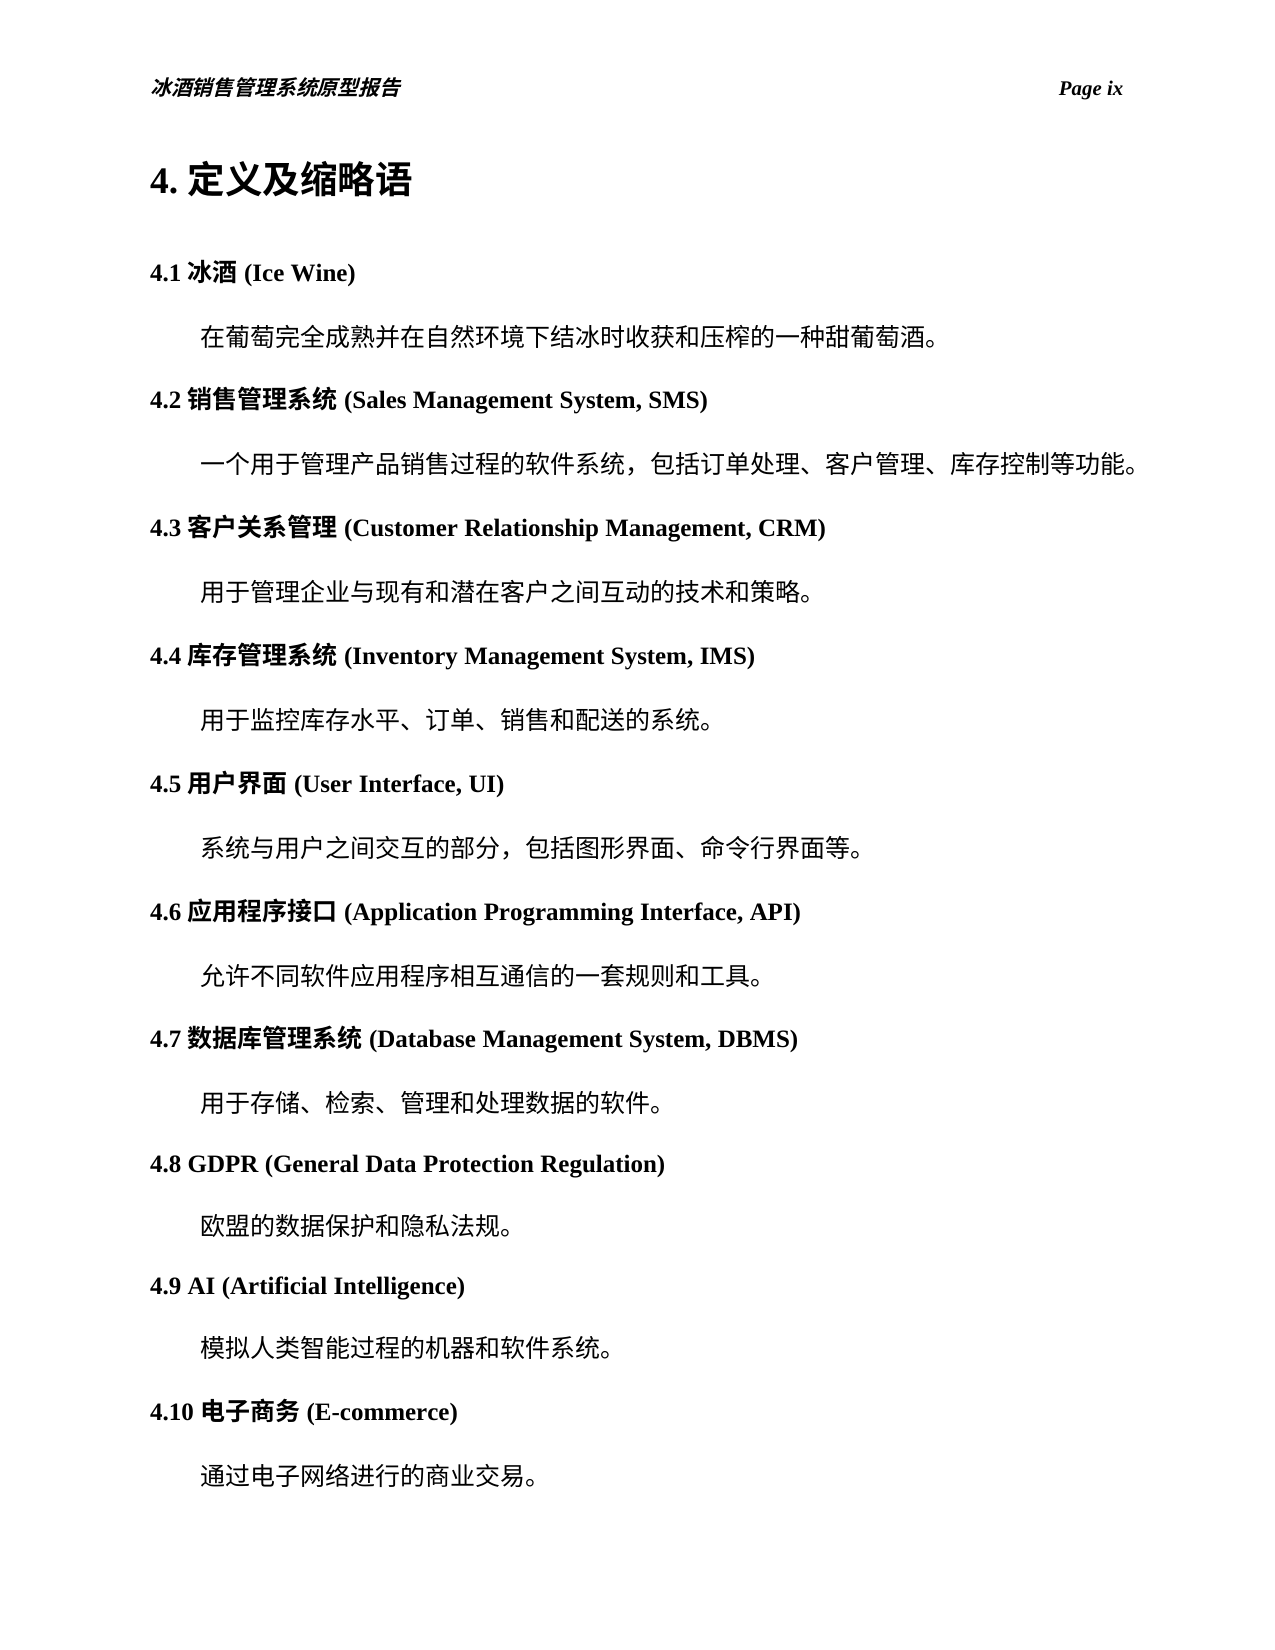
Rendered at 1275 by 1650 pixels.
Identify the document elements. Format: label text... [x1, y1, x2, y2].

subtitle 定义及缩略语 [150, 150, 1125, 204]
text 4.3 客户关系管理 (Customer Relationship Management, CRM) [150, 481, 1125, 544]
text 4.9 AI (Artificial Intelligence) [150, 1243, 1125, 1300]
text 模拟人类智能过程的机器和软件系统。 [150, 1329, 1125, 1365]
text 4.2 销售管理系统 (Sales Management System, SMS) [150, 382, 1125, 416]
text 4.1 冰酒 (Ice Wine) [150, 254, 1125, 288]
text 4.4 库存管理系统 (Inventory Management System, IMS) [150, 609, 1125, 672]
text 系统与用户之间交互的部分，包括图形界面、命令行界面等。 [150, 828, 1125, 864]
text 4.5 用户界面 (User Interface, UI) [150, 737, 1125, 799]
text 欧盟的数据保护和隐私法规。 [150, 1206, 1125, 1243]
text 一个用于管理产品销售过程的软件系统，包括订单处理、客户管理、库存控制等功能。 [150, 445, 1125, 481]
text 在葡萄完全成熟并在自然环境下结冰时收获和压榨的一种甜葡萄酒。 [150, 317, 1125, 353]
text 用于管理企业与现有和潜在客户之间互动的技术和策略。 [150, 573, 1125, 609]
text 4.6 应用程序接口 (Application Programming Interface, API) [150, 864, 1125, 927]
text 用于监控库存水平、订单、销售和配送的系统。 [150, 701, 1125, 737]
text 通过电子网络进行的商业交易。 [150, 1457, 1125, 1493]
text 4.8 GDPR (General Data Protection Regulation) [150, 1120, 1125, 1178]
text 4.10 电子商务 (E-commerce) [150, 1365, 1125, 1428]
text 4.7 数据库管理系统 (Database Management System, DBMS) [150, 1021, 1125, 1055]
text 用于存储、检索、管理和处理数据的软件。 [150, 1084, 1125, 1120]
text 允许不同软件应用程序相互通信的一套规则和工具。 [150, 956, 1125, 992]
